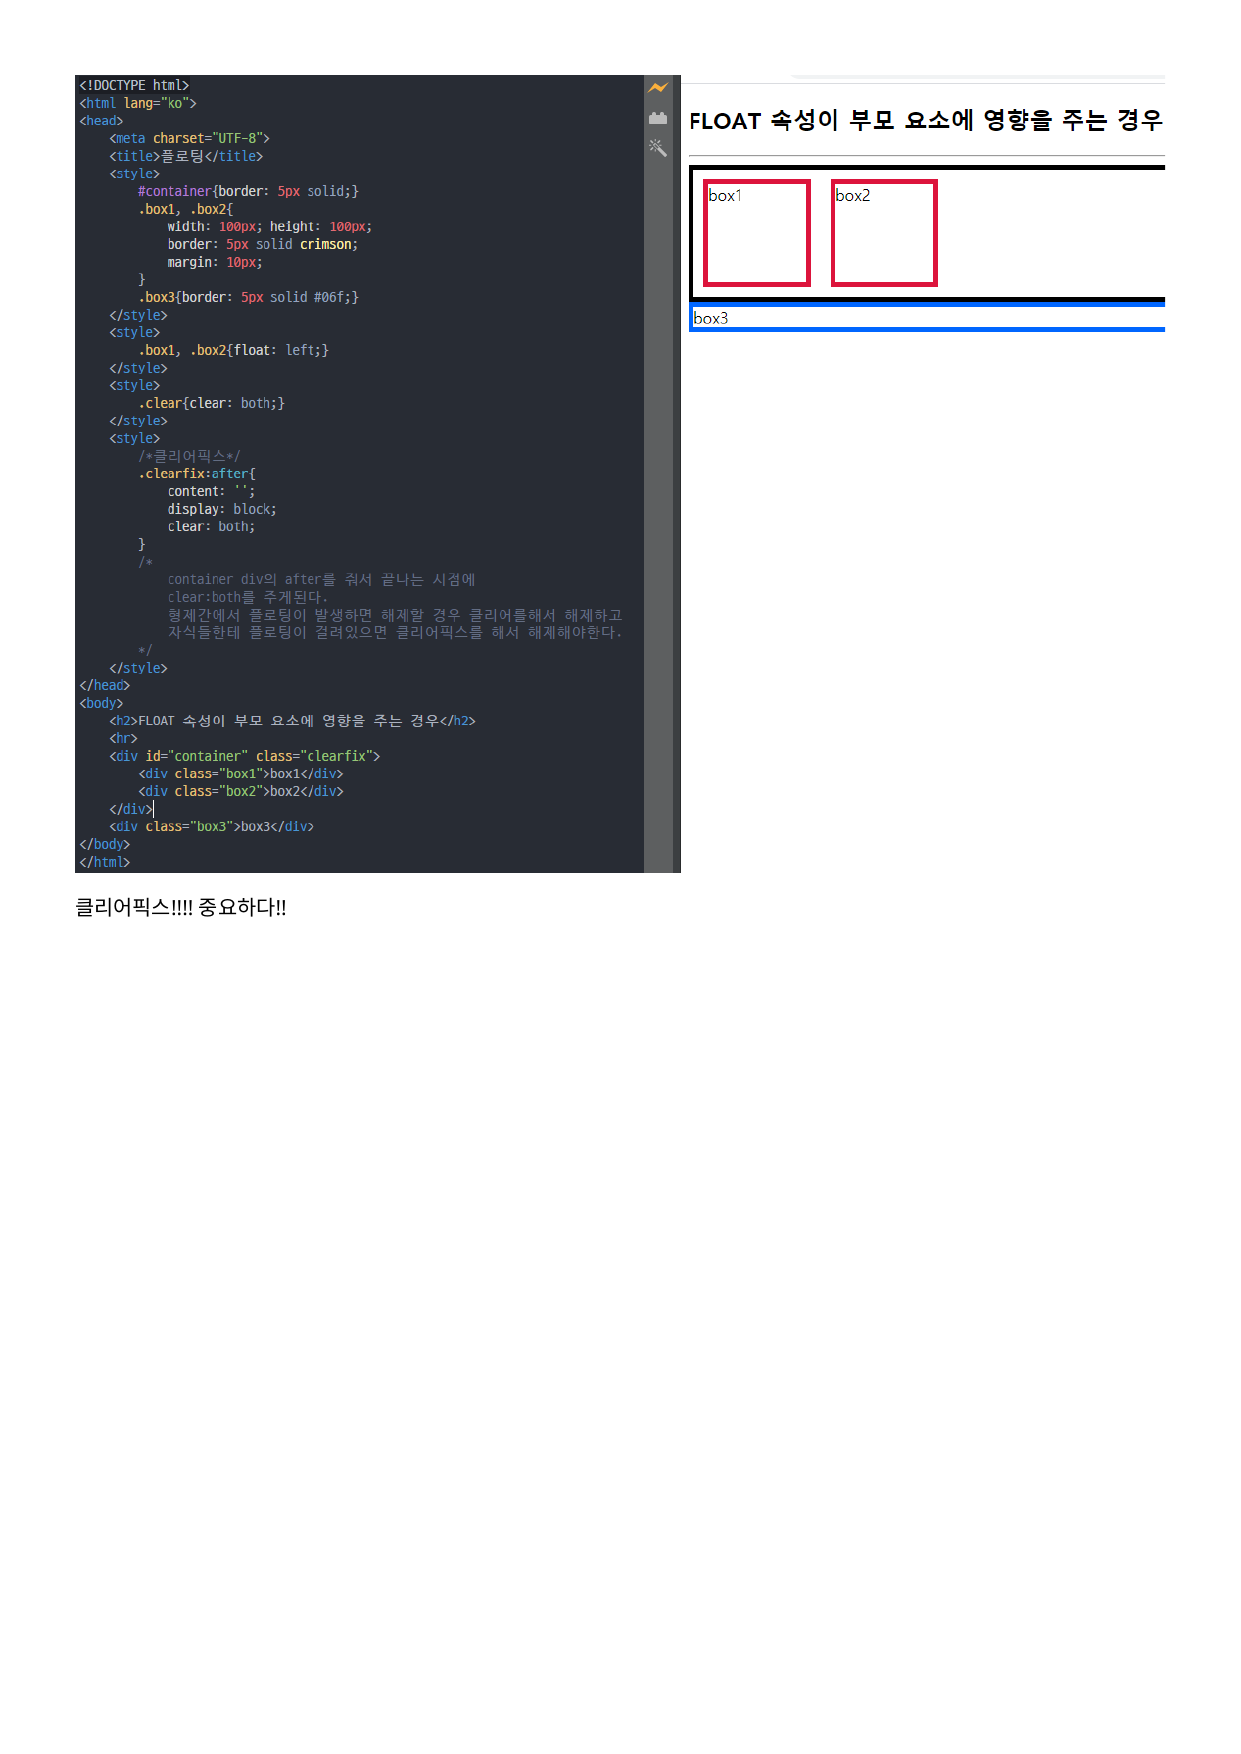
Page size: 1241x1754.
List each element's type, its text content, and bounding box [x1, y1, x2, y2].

text 클리어픽스!!!! 중요하다!! [75, 891, 1165, 922]
picture [75, 75, 1166, 873]
